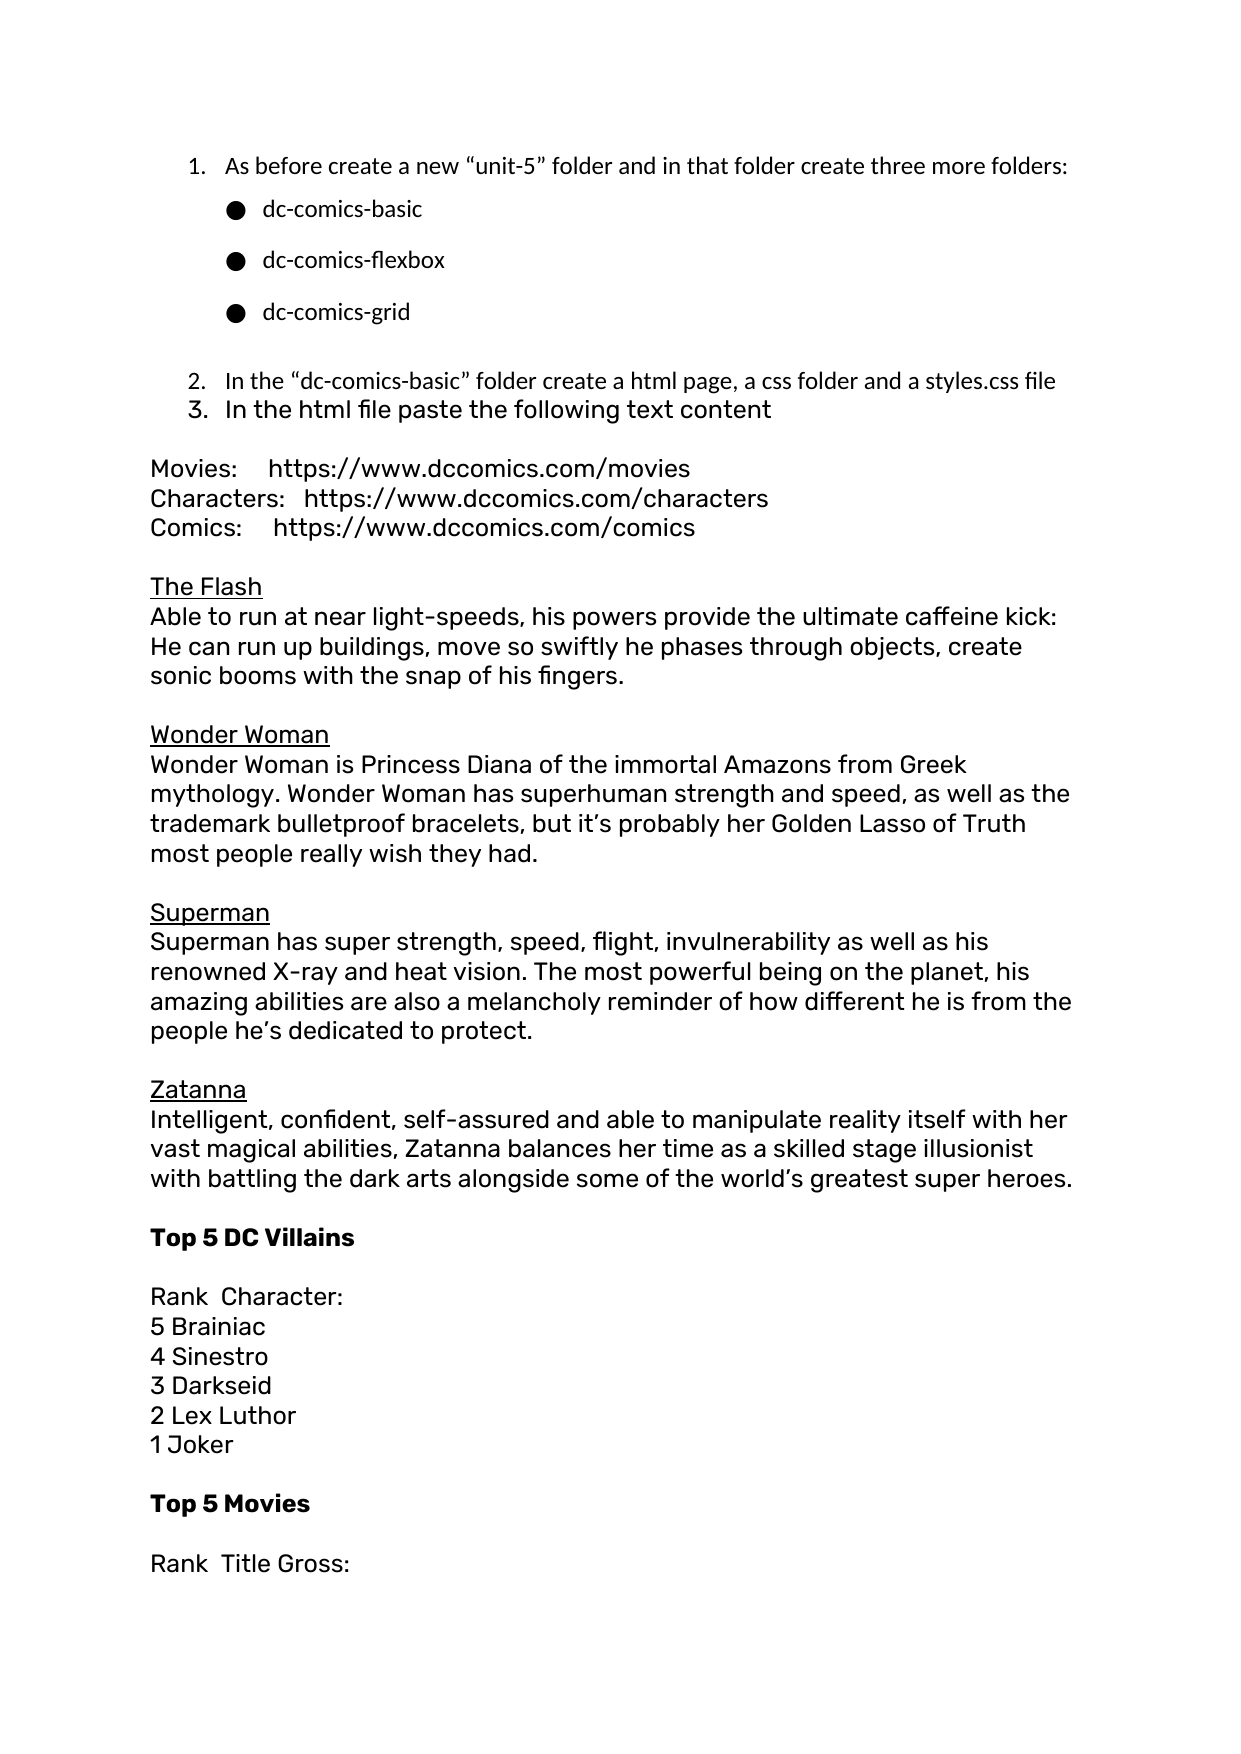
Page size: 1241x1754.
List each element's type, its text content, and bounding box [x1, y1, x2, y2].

list dc-comics-grid [225, 283, 1090, 334]
text Characters: https://www.dccomics.com/characters [150, 484, 1090, 513]
text Top 5 DC Villains [150, 1223, 1090, 1253]
text 4 Sinestro [150, 1342, 1090, 1371]
list As before create a new “unit-5” folder and in that folder create three more folders: [187, 150, 1090, 181]
text Comics: https://www.dccomics.com/comics [150, 513, 1090, 543]
text Rank Title Gross: [150, 1549, 1090, 1578]
list dc-comics-flexbox [225, 232, 1090, 283]
text Intelligent, confident, self-assured and able to manipulate reality itself with her vast magical abilities, Zatanna balances her time as a skilled stage illusionist with battling the dark arts alongside some of the world’s greatest super heroes. [150, 1105, 1090, 1194]
text Wonder Woman is Princess Diana of the immortal Amazons from Greek mythology. Wonder Woman has superhuman strength and speed, as well as the trademark bulletproof bracelets, but it’s probably her Golden Lasso of Truth most people really wish they had. [150, 750, 1090, 868]
list dc-comics-basic [225, 181, 1090, 232]
text Movies: https://www.dccomics.com/movies [150, 454, 1090, 484]
text 5 Brainiac [150, 1312, 1090, 1342]
text Superman [150, 898, 1090, 927]
text Zatanna [150, 1075, 1090, 1105]
text Rank Character: [150, 1282, 1090, 1312]
list In the “dc-comics-basic” folder create a html page, a css folder and a styles.css file [187, 365, 1090, 395]
list In the html file paste the following text content [187, 395, 1090, 425]
text Top 5 Movies [150, 1489, 1090, 1519]
text Wonder Woman [150, 720, 1090, 750]
text Able to run at near light-speeds, his powers provide the ultimate caffeine kick: He can run up buildings, move so swiftly he phases through objects, create sonic booms with the snap of his fingers. [150, 602, 1090, 691]
text 2 Lex Luthor [150, 1401, 1090, 1430]
text The Flash [150, 572, 1090, 602]
text Superman has super strength, speed, flight, invulnerability as well as his renowned X-ray and heat vision. The most powerful being on the planet, his amazing abilities are also a melancholy reminder of how different he is from the people he’s dedicated to protect. [150, 927, 1090, 1046]
text 1 Joker [150, 1430, 1090, 1460]
text 3 Darkseid [150, 1371, 1090, 1401]
